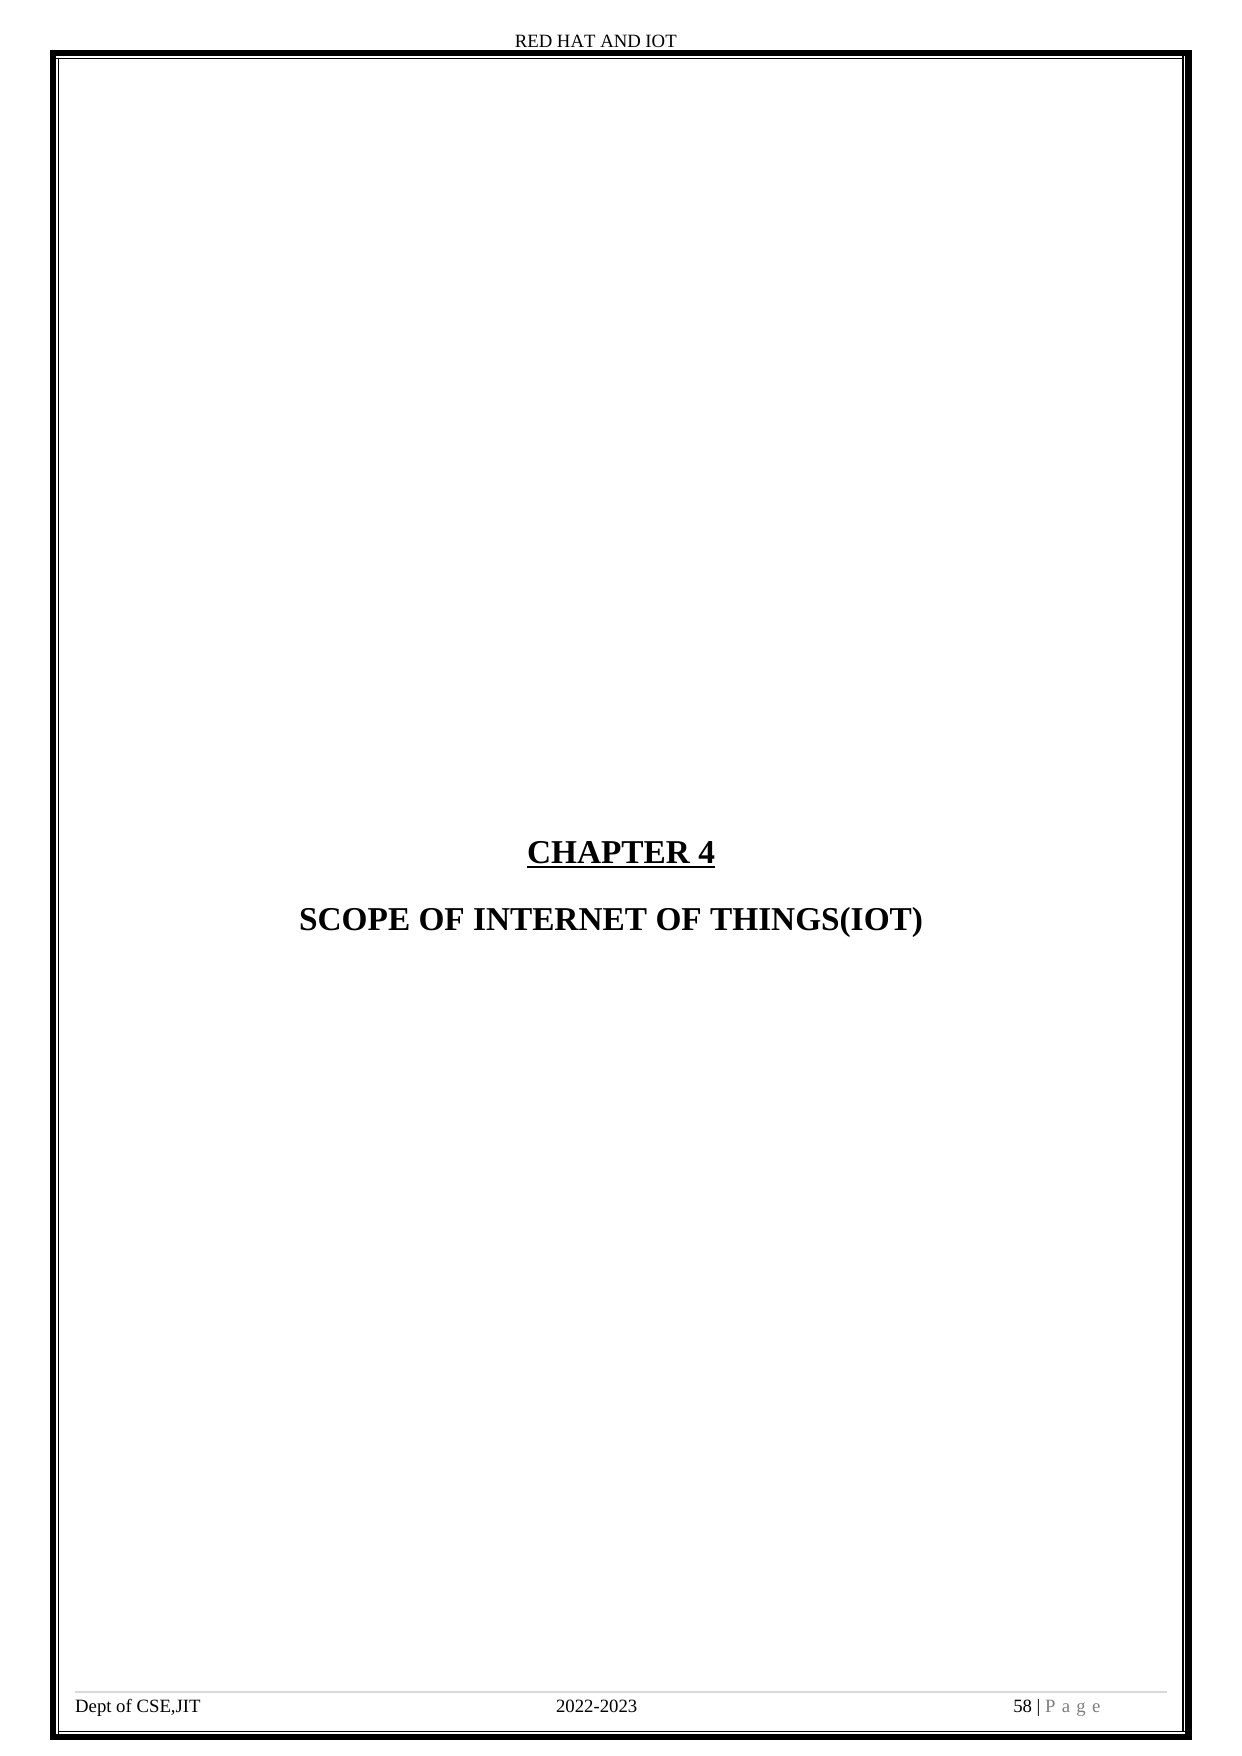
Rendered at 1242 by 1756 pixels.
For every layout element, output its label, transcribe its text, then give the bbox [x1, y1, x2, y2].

text CHAPTER 4 [75, 833, 1167, 871]
subtitle SCOPE OF INTERNET OF THINGS(IOT) [59, 899, 1167, 938]
